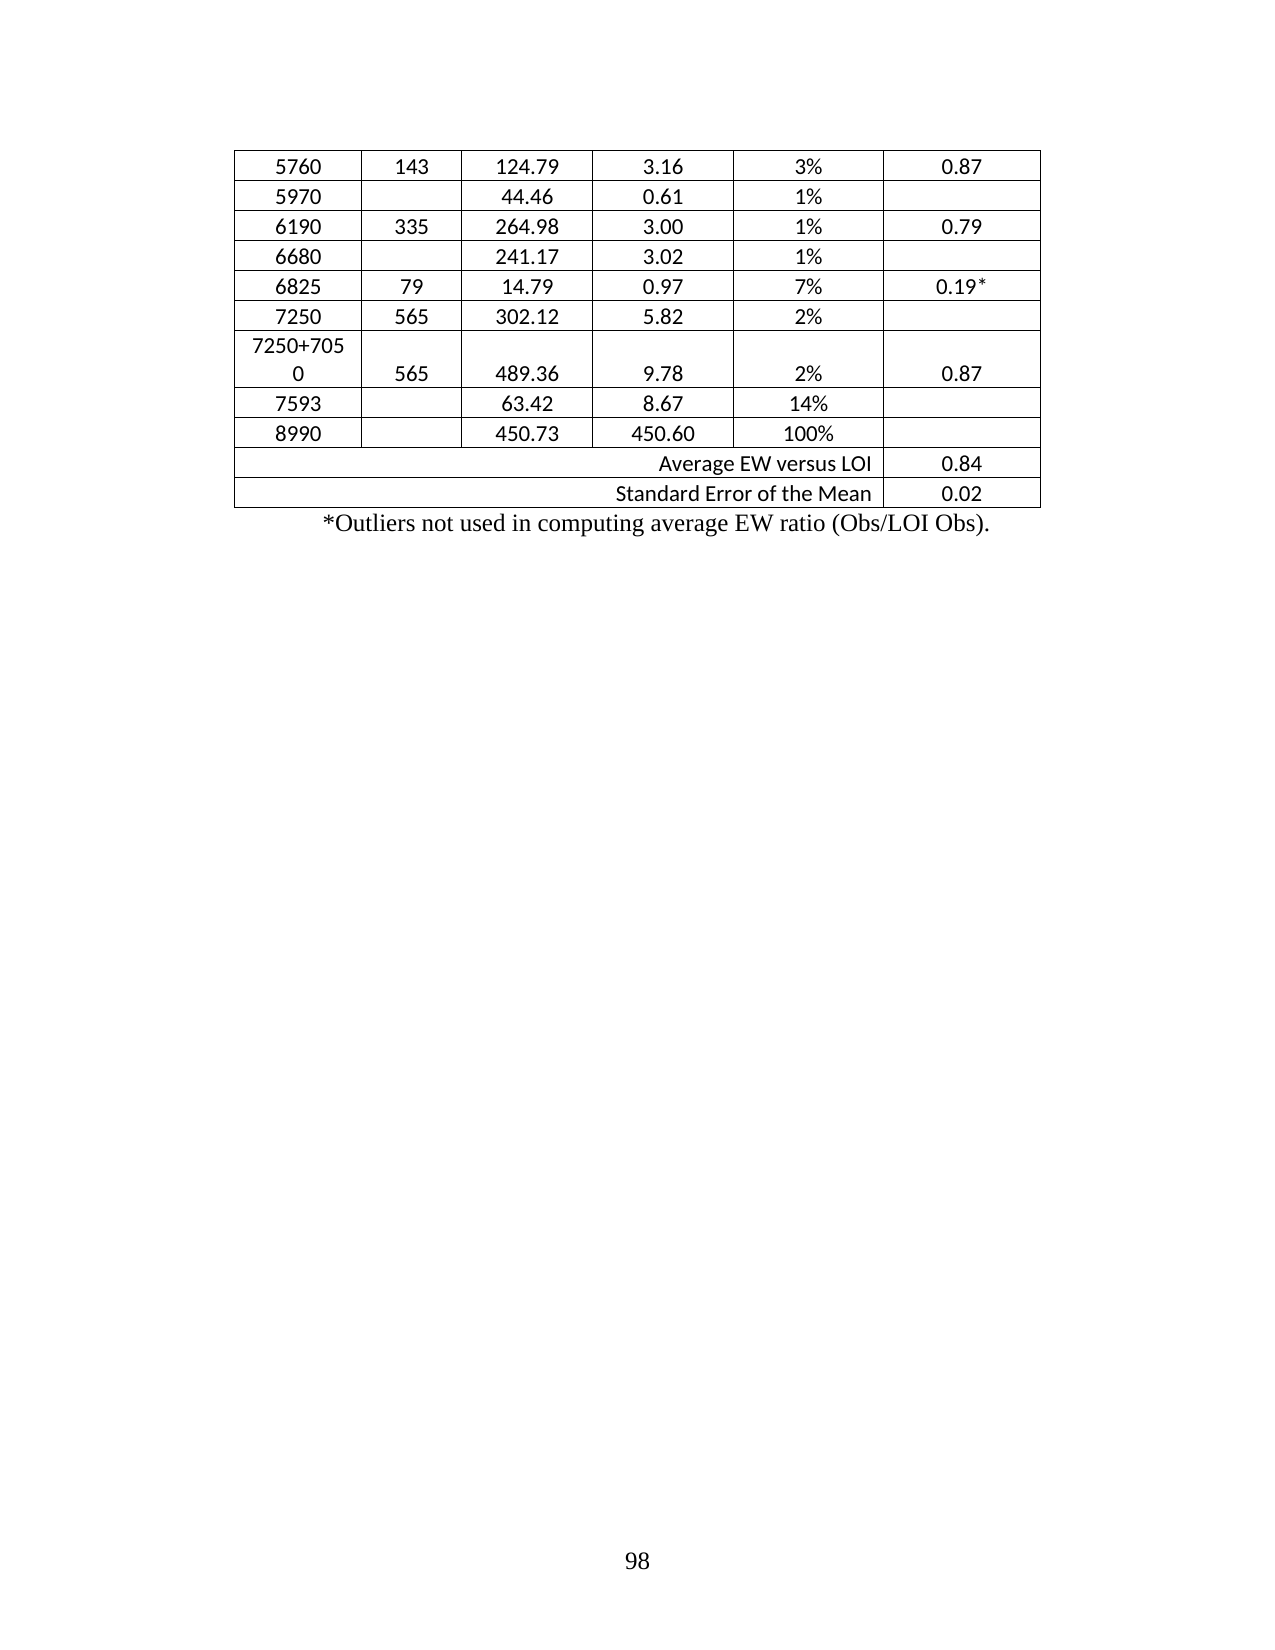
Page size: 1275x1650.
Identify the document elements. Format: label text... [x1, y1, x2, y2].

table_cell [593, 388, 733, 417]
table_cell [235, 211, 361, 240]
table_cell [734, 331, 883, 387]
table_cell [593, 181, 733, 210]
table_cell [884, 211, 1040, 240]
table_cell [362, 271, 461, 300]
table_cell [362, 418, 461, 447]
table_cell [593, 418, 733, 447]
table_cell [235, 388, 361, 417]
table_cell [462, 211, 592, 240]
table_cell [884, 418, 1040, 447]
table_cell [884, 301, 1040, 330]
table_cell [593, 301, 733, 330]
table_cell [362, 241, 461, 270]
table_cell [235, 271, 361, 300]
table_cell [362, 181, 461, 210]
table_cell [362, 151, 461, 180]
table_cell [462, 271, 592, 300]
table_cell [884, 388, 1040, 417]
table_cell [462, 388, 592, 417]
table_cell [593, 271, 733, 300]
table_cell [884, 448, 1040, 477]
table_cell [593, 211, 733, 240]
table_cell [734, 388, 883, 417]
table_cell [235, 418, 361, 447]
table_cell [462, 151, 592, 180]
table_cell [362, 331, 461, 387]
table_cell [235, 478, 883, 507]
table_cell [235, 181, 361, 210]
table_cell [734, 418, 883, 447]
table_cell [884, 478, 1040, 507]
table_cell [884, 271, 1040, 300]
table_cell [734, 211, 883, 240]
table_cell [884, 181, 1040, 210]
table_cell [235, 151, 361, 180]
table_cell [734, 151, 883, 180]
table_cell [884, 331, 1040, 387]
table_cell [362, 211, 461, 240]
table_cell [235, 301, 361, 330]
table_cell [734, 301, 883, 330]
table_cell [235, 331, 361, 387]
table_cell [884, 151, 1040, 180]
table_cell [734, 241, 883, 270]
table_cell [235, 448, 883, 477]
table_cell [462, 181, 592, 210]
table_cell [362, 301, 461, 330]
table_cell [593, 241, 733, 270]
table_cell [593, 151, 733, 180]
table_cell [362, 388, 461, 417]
text *Outliers not used in computing average EW ratio (Obs/LOI Obs). [187, 508, 1125, 537]
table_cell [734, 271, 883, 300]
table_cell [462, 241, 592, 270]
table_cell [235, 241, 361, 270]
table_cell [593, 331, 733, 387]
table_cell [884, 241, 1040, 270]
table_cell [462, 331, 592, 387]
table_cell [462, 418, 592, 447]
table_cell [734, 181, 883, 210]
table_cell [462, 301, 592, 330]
